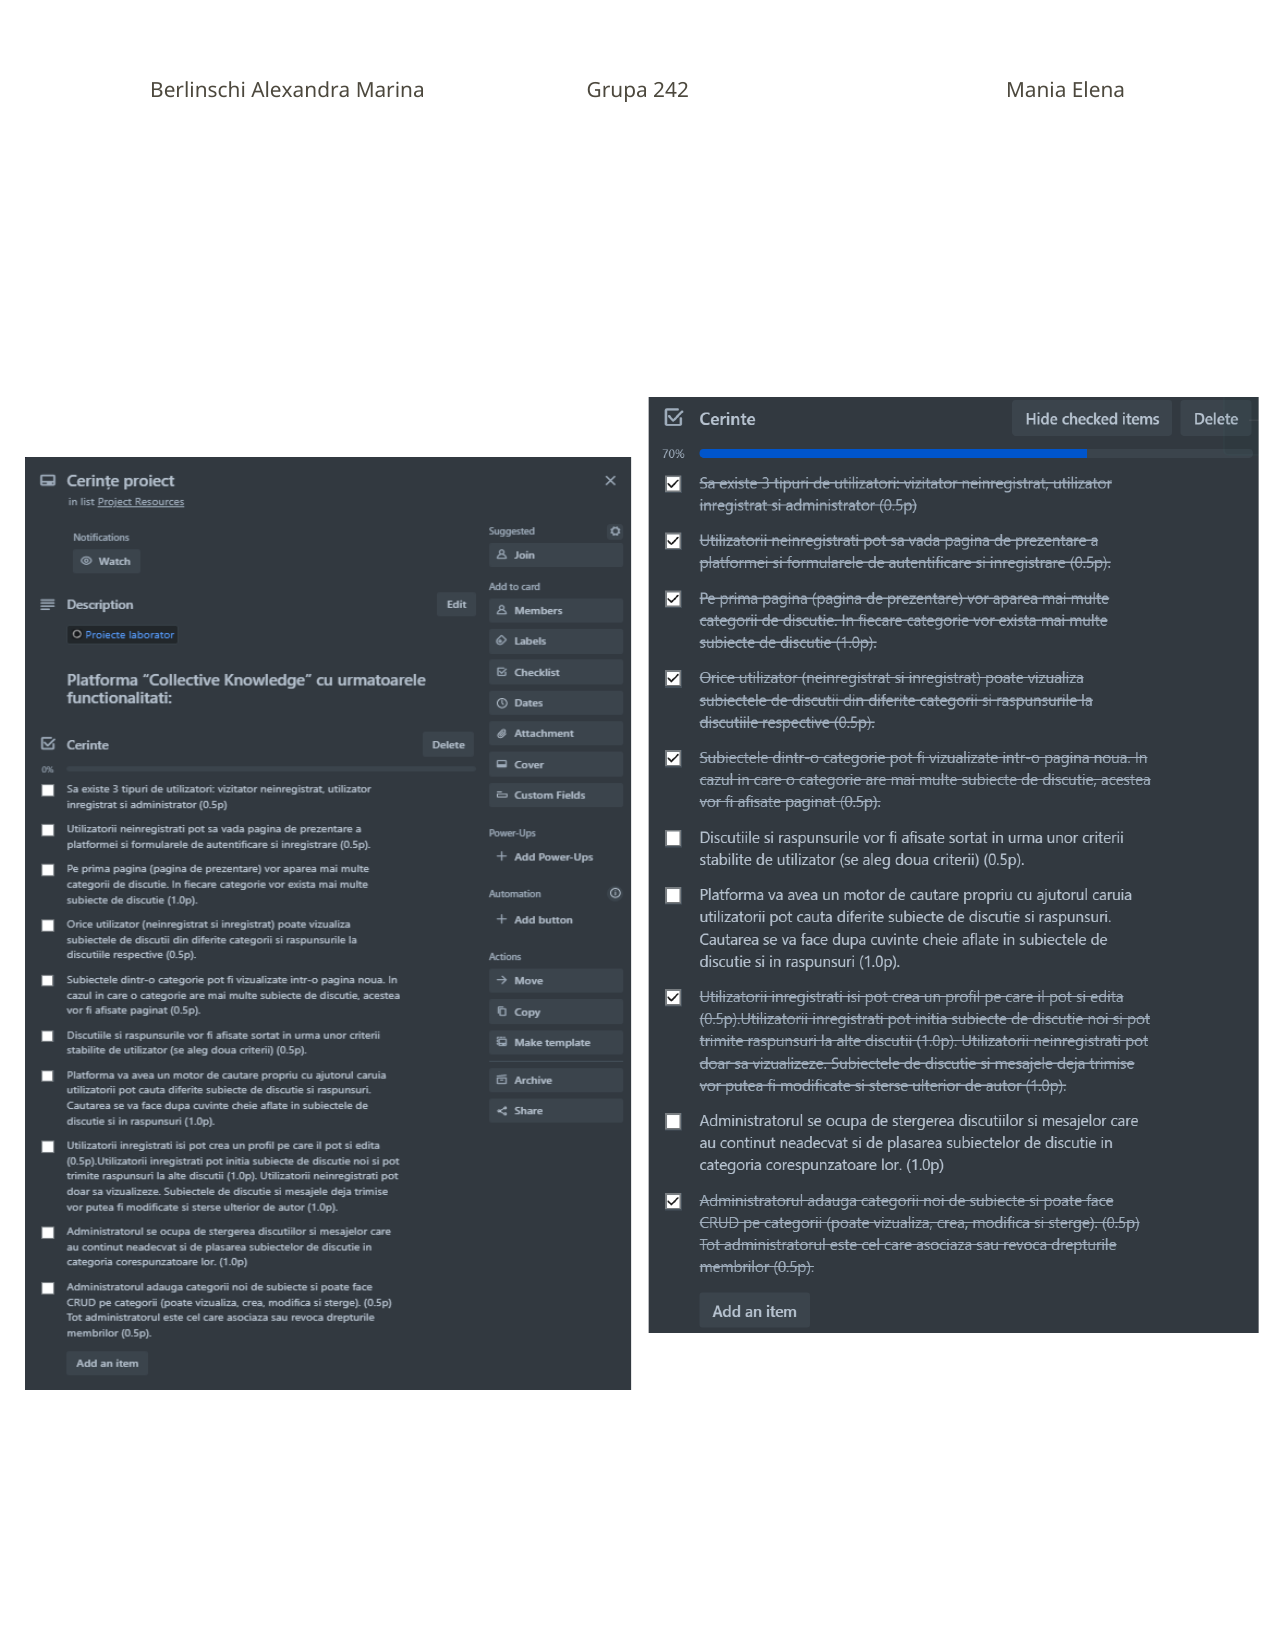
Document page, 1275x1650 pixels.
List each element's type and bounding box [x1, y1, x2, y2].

picture [648, 397, 1259, 1333]
picture [25, 457, 632, 1390]
